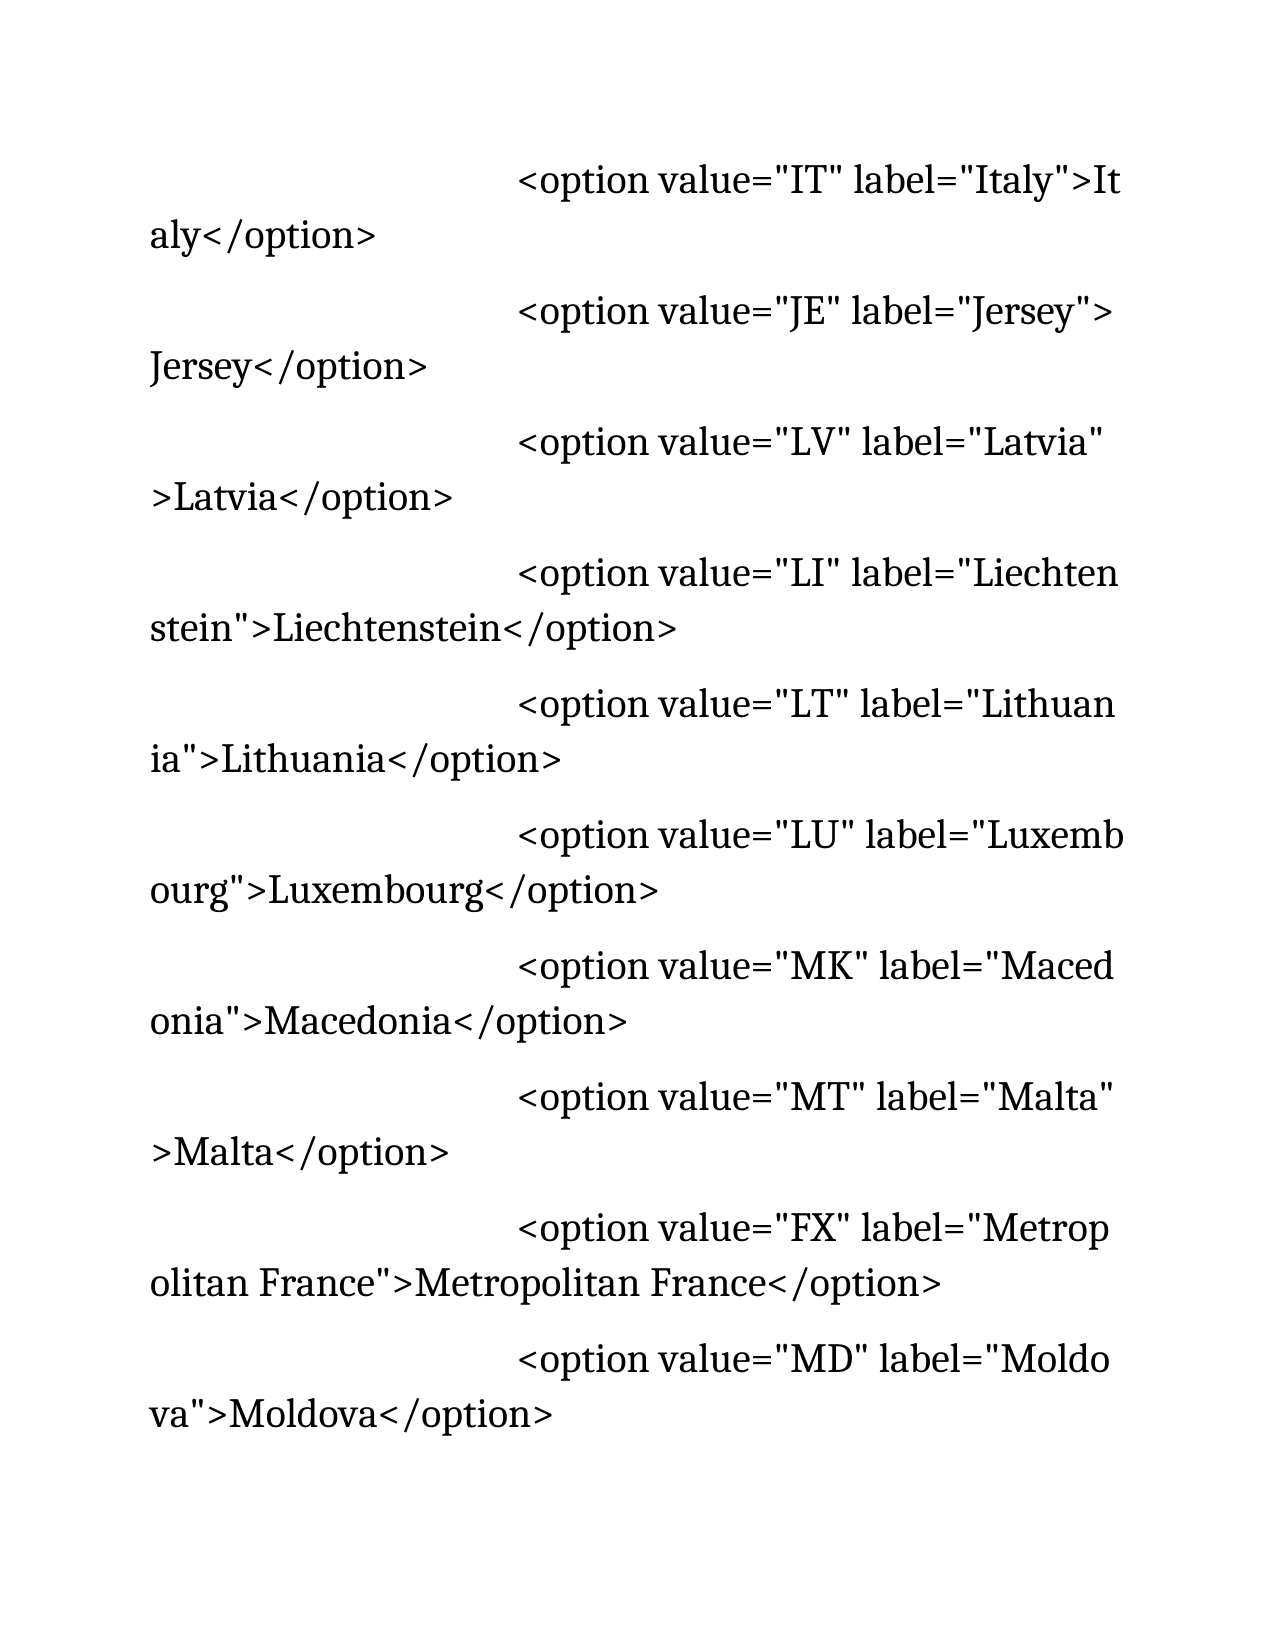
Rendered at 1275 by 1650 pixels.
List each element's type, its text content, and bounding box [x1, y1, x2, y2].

text <option value="MD" label="Moldova">Moldova</option> [150, 1335, 1125, 1438]
text <option value="FX" label="Metropolitan France">Metropolitan France</option> [150, 1204, 1125, 1307]
text <option value="MT" label="Malta">Malta</option> [150, 1073, 1125, 1176]
text <option value="JE" label="Jersey">Jersey</option> [150, 287, 1125, 390]
text <option value="LV" label="Latvia">Latvia</option> [150, 418, 1125, 521]
text <option value="MK" label="Macedonia">Macedonia</option> [150, 942, 1125, 1045]
text <option value="IT" label="Italy">Italy</option> [150, 156, 1125, 259]
text <option value="LT" label="Lithuania">Lithuania</option> [150, 680, 1125, 783]
text <option value="LI" label="Liechtenstein">Liechtenstein</option> [150, 549, 1125, 652]
text <option value="LU" label="Luxembourg">Luxembourg</option> [150, 811, 1125, 914]
